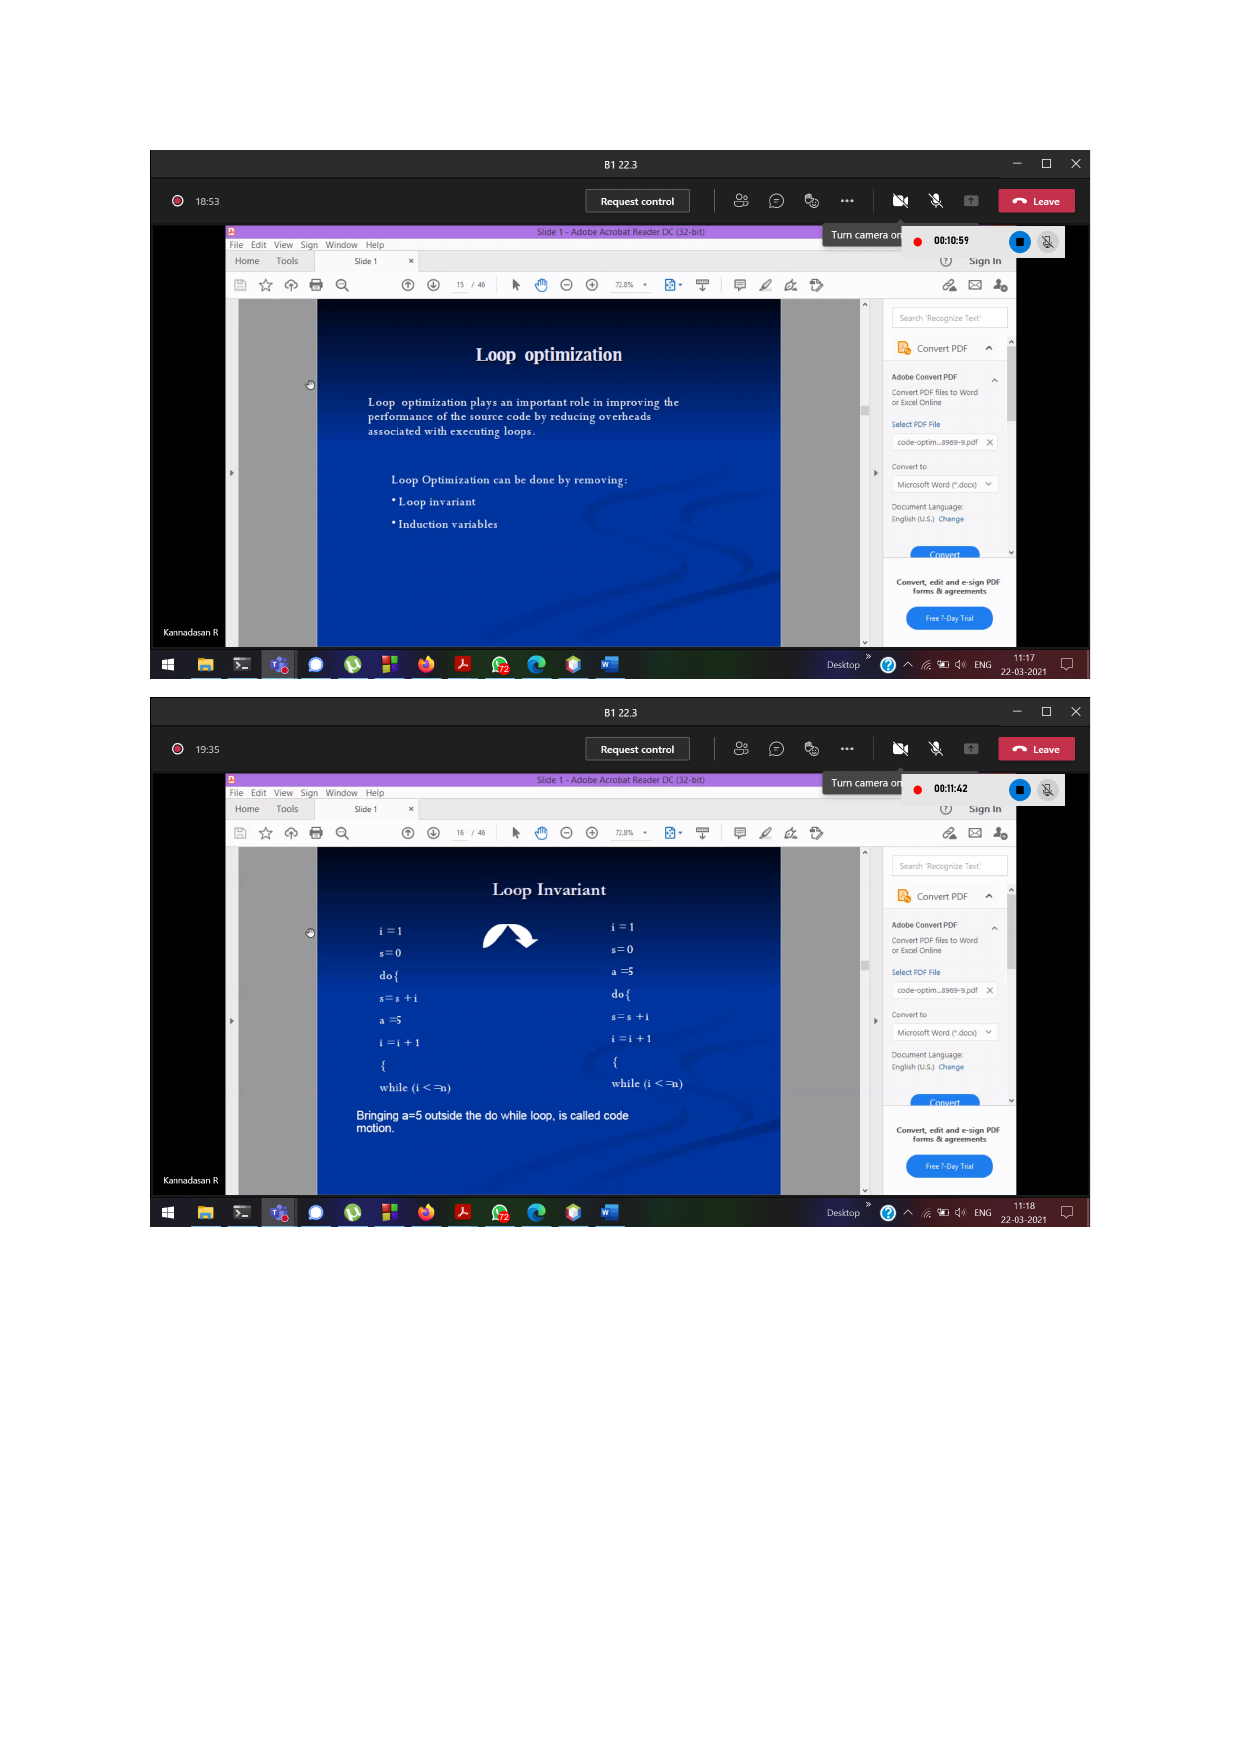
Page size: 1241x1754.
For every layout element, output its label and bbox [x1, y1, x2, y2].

picture [150, 150, 1091, 679]
picture [150, 697, 1091, 1227]
